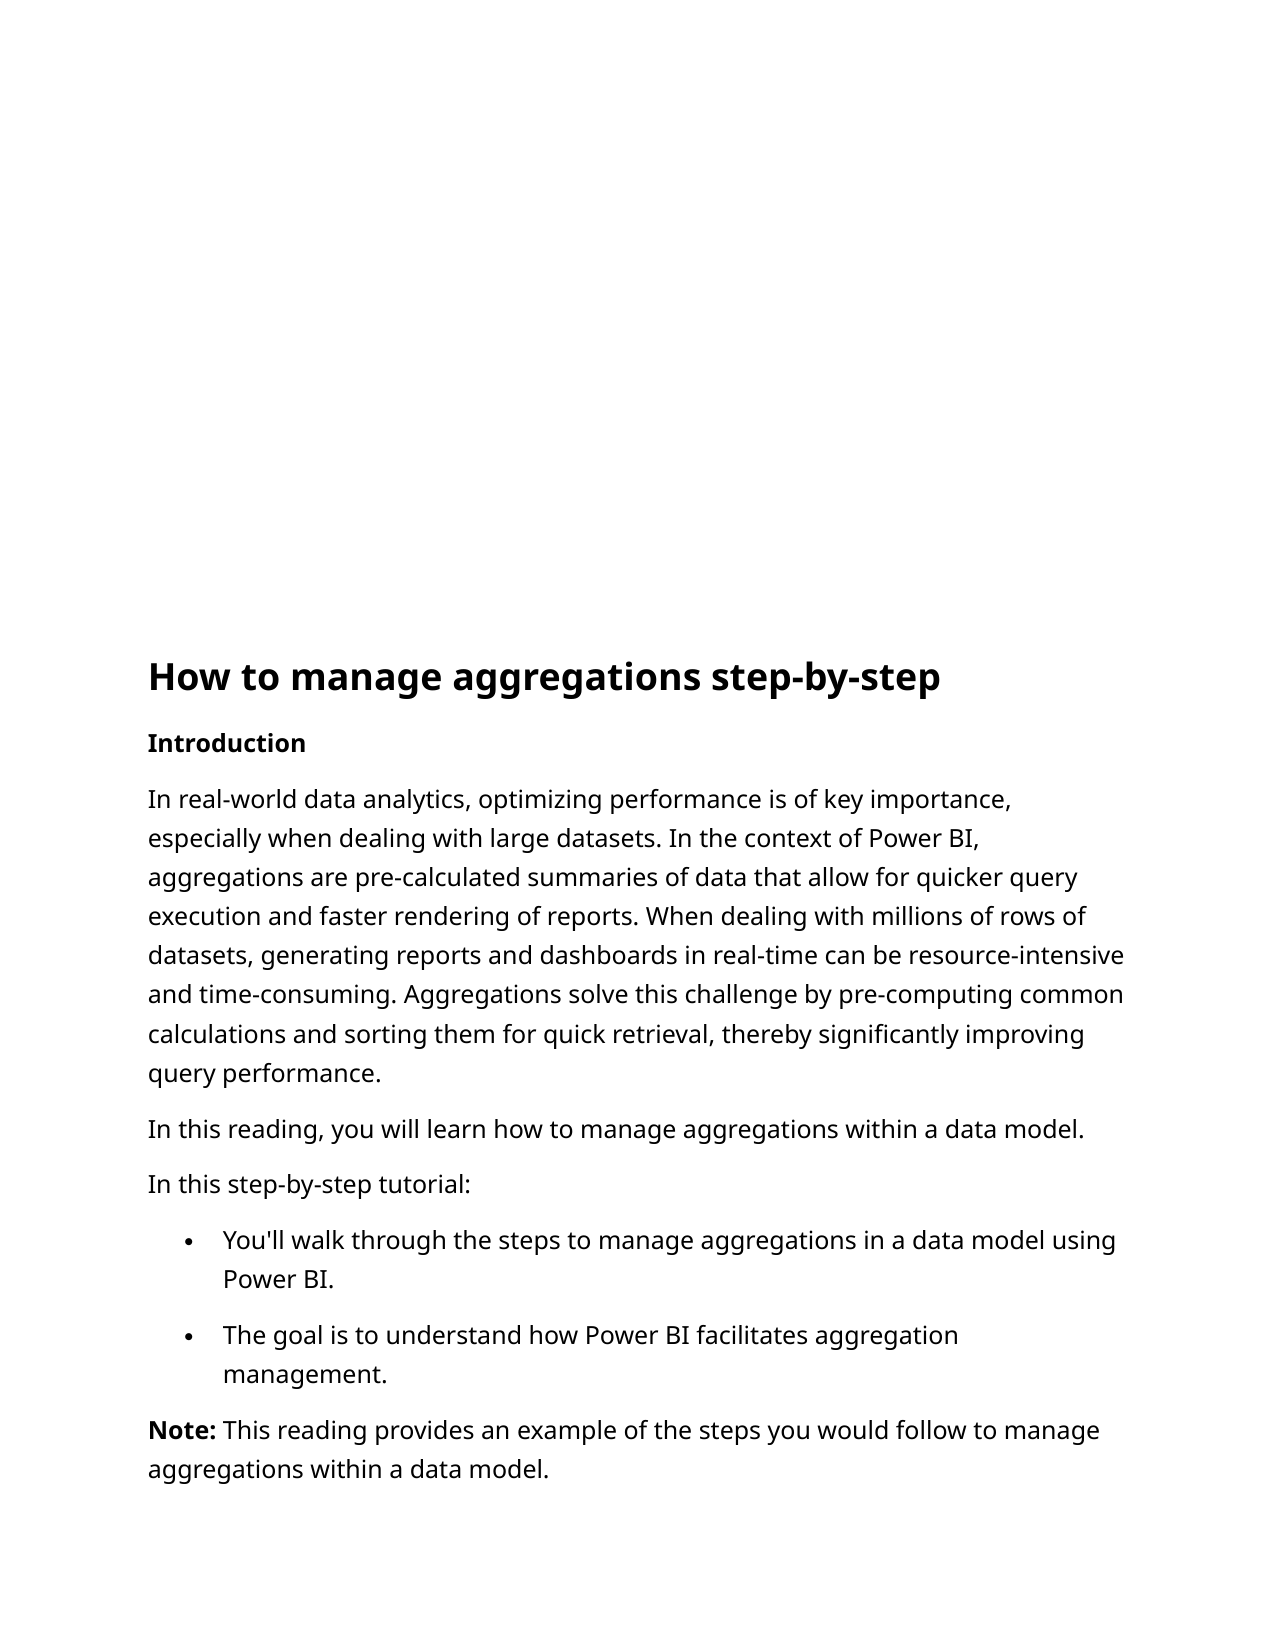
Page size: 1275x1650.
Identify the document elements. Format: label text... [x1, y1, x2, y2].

text In real-world data analytics, optimizing performance is of key importance, especially when dealing with large datasets. In the context of Power BI, aggregations are pre-calculated summaries of data that allow for quicker query execution and faster rendering of reports. When dealing with millions of rows of datasets, generating reports and dashboards in real-time can be resource-intensive and time-consuming. Aggregations solve this challenge by pre-computing common calculations and sorting them for quick retrieval, thereby significantly improving query performance. [148, 781, 1127, 1089]
text In this step-by-step tutorial: [148, 1167, 1127, 1201]
list The goal is to understand how Power BI facilitates aggregation management. [185, 1318, 1127, 1391]
list You'll walk through the steps to manage aggregations in a data model using Power BI. [185, 1223, 1127, 1296]
text How to manage aggregations step-by-step [148, 650, 1127, 701]
text Introduction [148, 725, 1127, 759]
text Note: This reading provides an example of the steps you would follow to manage aggregations within a data model. [148, 1413, 1127, 1486]
text In this reading, you will learn how to manage aggregations within a data model. [148, 1111, 1127, 1145]
